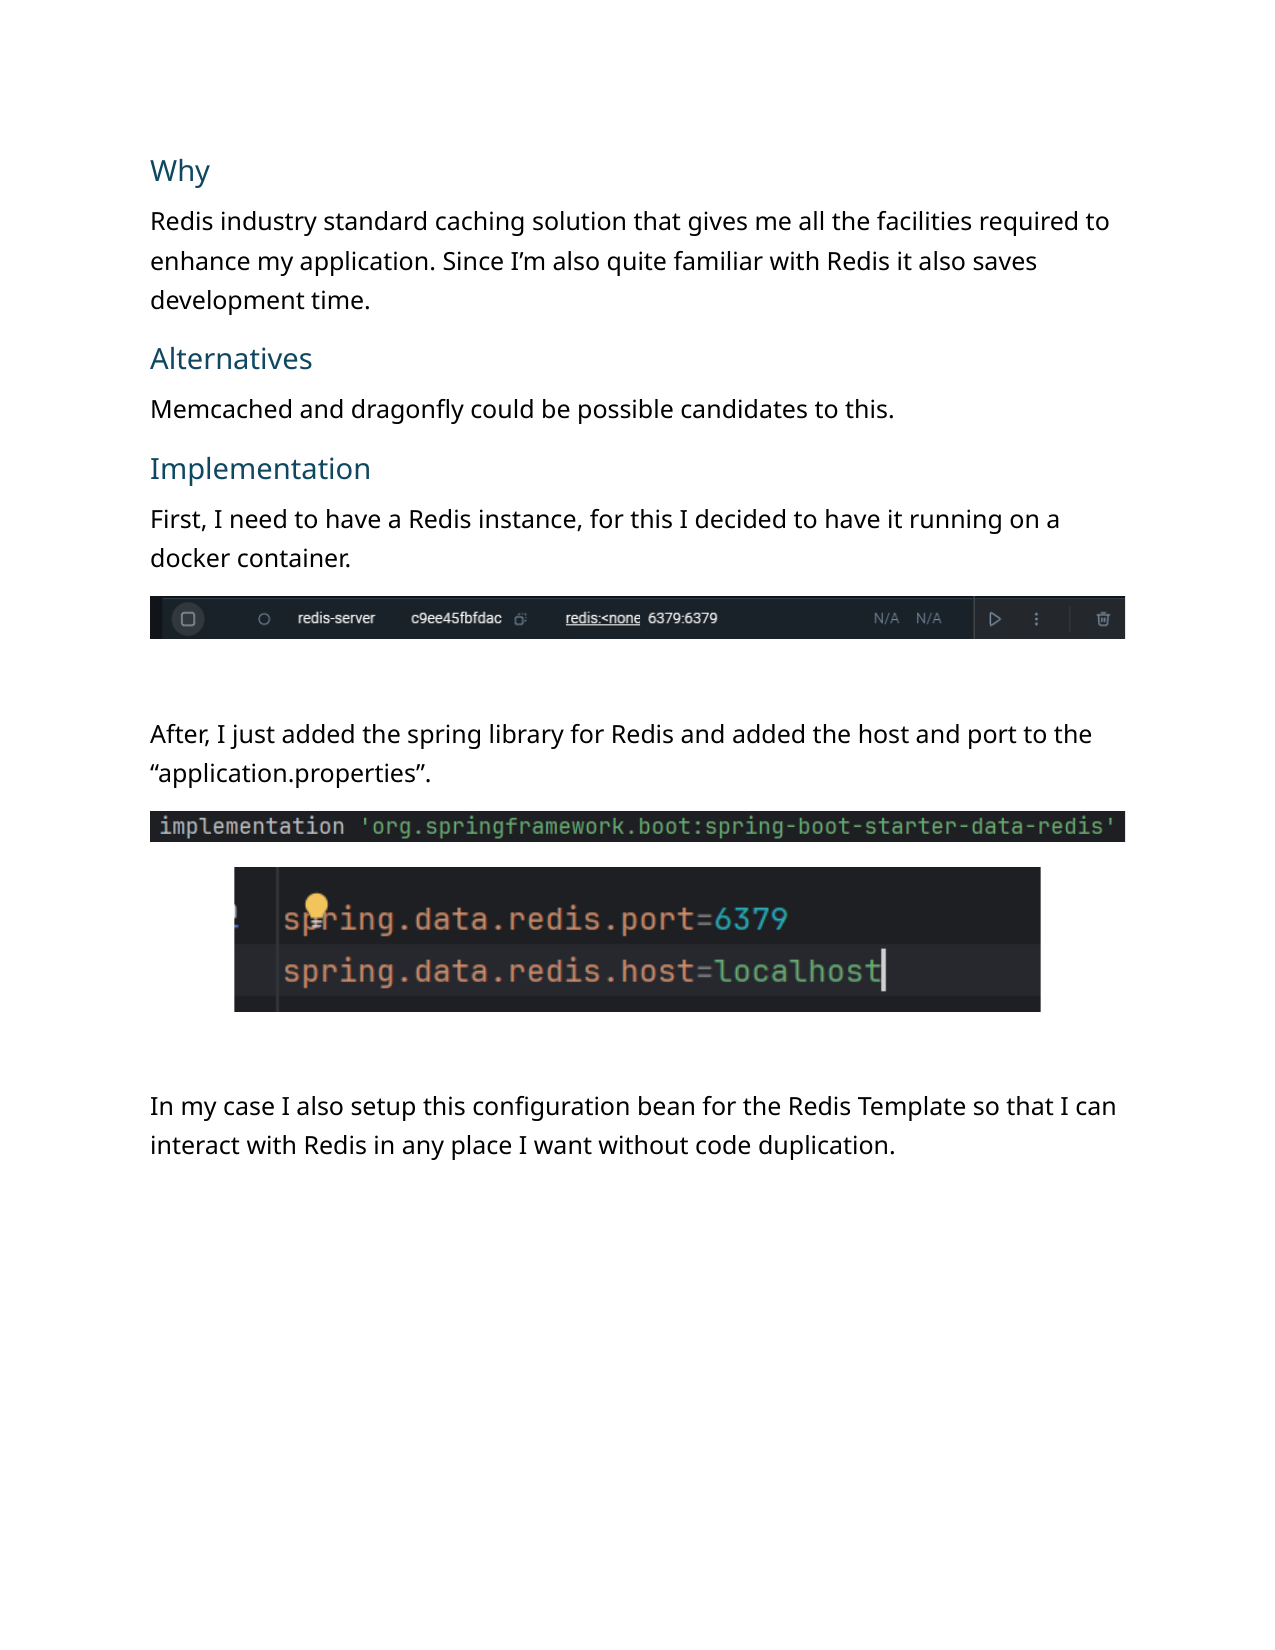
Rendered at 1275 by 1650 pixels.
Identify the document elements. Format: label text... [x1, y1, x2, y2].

text Redis industry standard caching solution that gives me all the facilities required to enhance my application. Since I’m also quite familiar with Redis it also saves development time. [150, 204, 1125, 316]
subtitle Implementation [150, 448, 1125, 488]
text In my case I also setup this configuration bean for the Redis Template so that I can interact with Redis in any place I want without code duplication. [150, 1089, 1125, 1162]
subtitle Why [150, 150, 1125, 190]
text Memcached and dragonfly could be possible candidates to this. [150, 392, 1125, 426]
subtitle Alternatives [150, 338, 1125, 378]
picture [234, 867, 1041, 1012]
text First, I need to have a Redis instance, for this I decided to have it running on a docker container. [150, 502, 1125, 575]
text After, I just added the spring library for Redis and added the host and port to the “application.properties”. [150, 717, 1125, 790]
picture [150, 811, 1125, 842]
picture [150, 596, 1125, 639]
